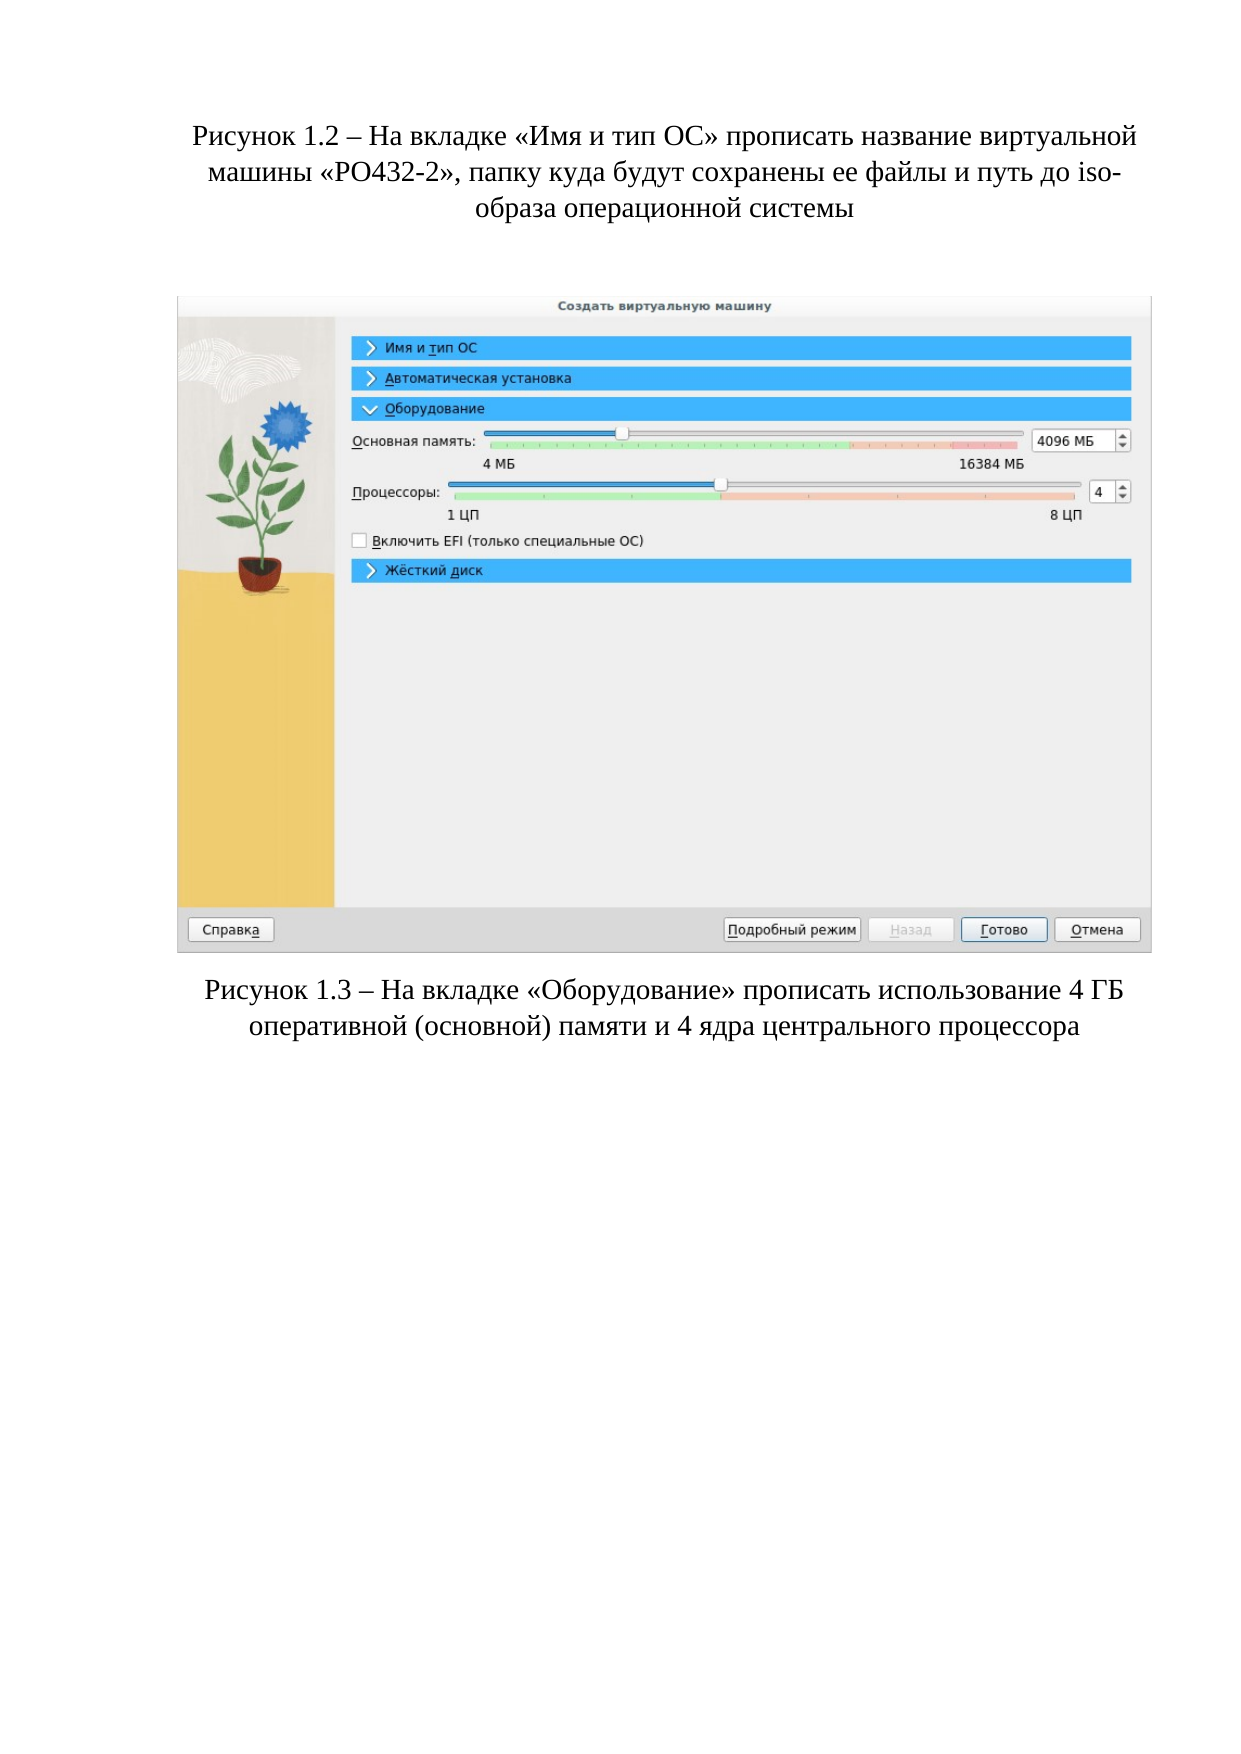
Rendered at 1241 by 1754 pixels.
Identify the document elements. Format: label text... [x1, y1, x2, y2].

text Рисунок 1.3 – На вкладке «Оборудование» прописать использование 4 ГБ оперативной (основной) памяти и 4 ядра центрального процессора [177, 972, 1152, 1041]
text Рисунок 1.2 – На вкладке «Имя и тип OC» прописать название виртуальной машины «PO432-2», папку куда будут сохранены ее файлы и путь до iso-образа операционной системы [177, 118, 1152, 224]
picture [177, 296, 1152, 953]
